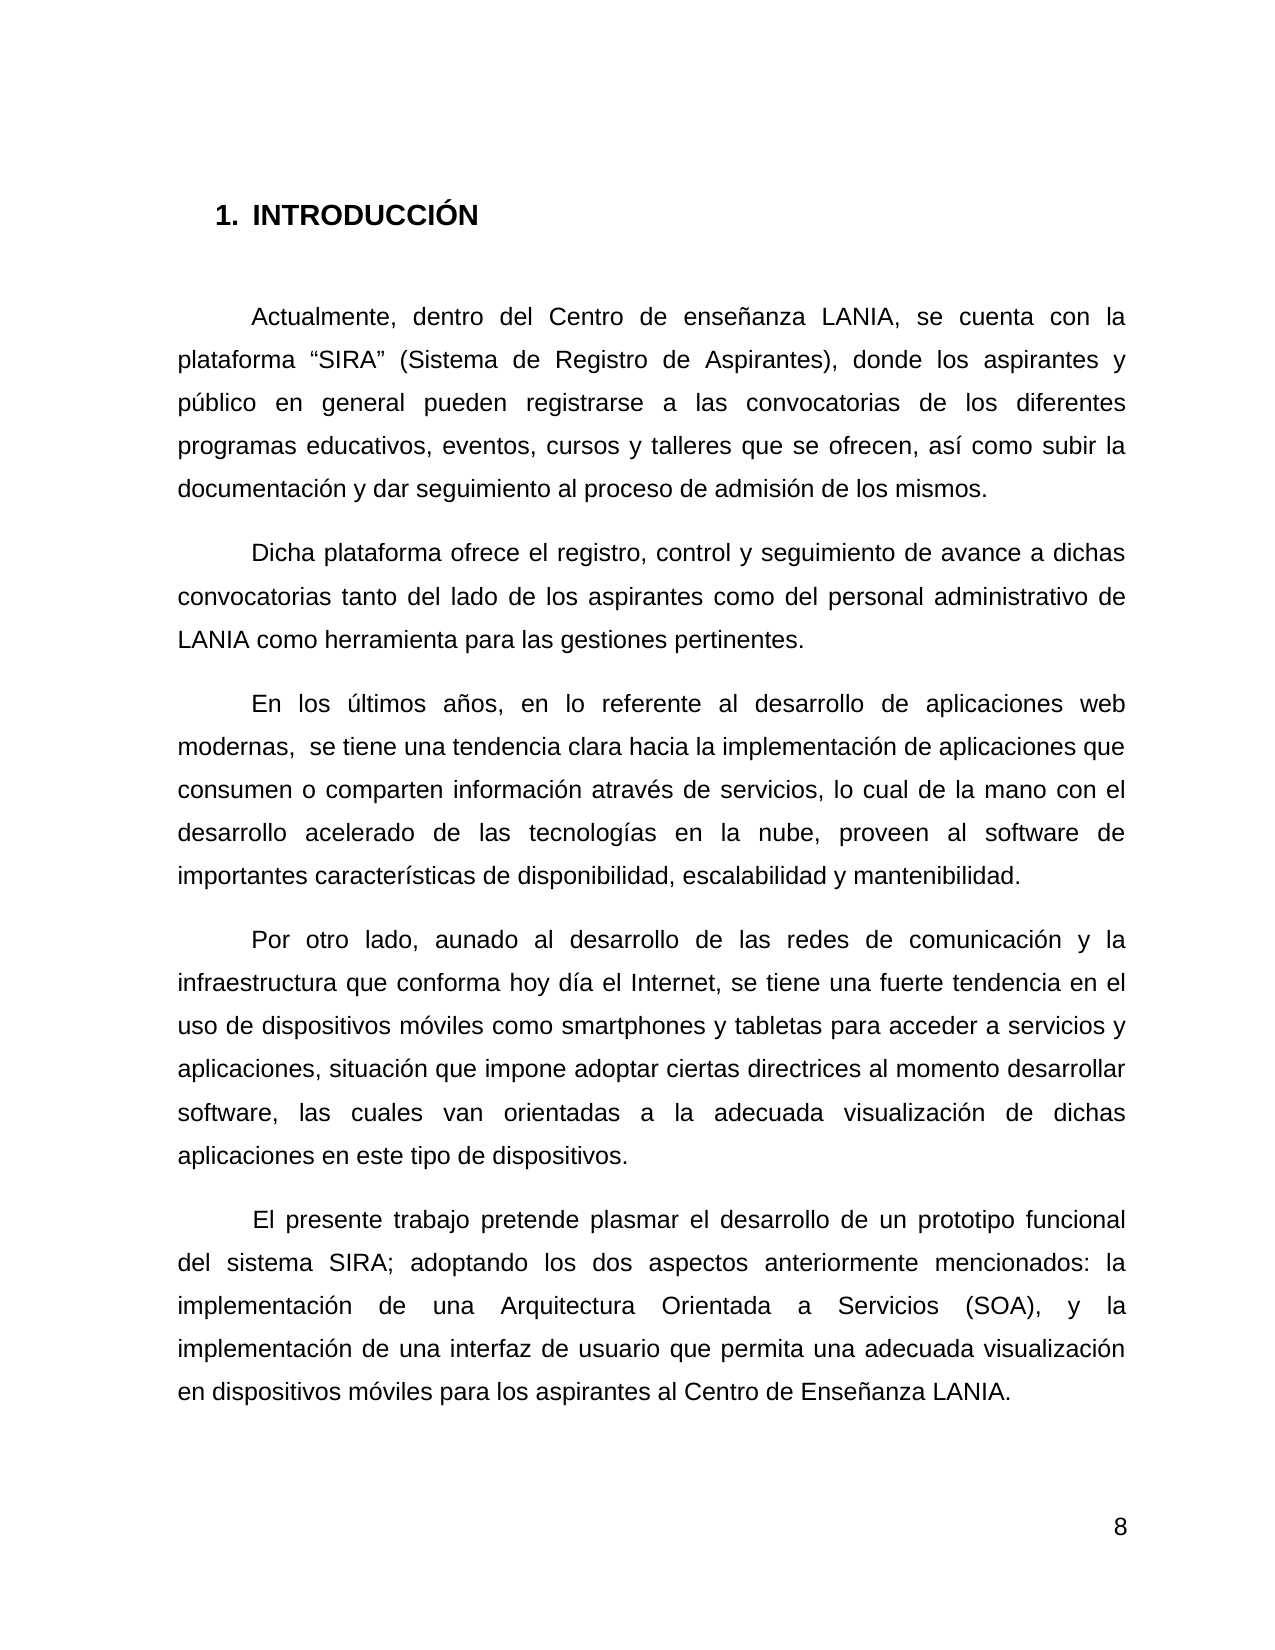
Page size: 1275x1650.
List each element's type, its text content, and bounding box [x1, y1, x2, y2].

text El presente trabajo pretende plasmar el desarrollo de un prototipo funcional del sistema SIRA; adoptando los dos aspectos anteriormente mencionados: la implementación de una Arquitectura Orientada a Servicios (SOA), y la implementación de una interfaz de usuario que permita una adecuada visualización en dispositivos móviles para los aspirantes al Centro de Enseñanza LANIA. [177, 1204, 1127, 1406]
text Dicha plataforma ofrece el registro, control y seguimiento de avance a dichas convocatorias tanto del lado de los aspirantes como del personal administrativo de LANIA como herramienta para las gestiones pertinentes. [177, 538, 1127, 653]
subtitle INTRODUCCIÓN [215, 198, 1127, 231]
text En los últimos años, en lo referente al desarrollo de aplicaciones web modernas, se tiene una tendencia clara hacia la implementación de aplicaciones que consumen o comparten información através de servicios, lo cual de la mano con el desarrollo acelerado de las tecnologías en la nube, proveen al software de importantes características de disponibilidad, escalabilidad y mantenibilidad. [177, 688, 1127, 890]
text Por otro lado, aunado al desarrollo de las redes de comunicación y la infraestructura que conforma hoy día el Internet, se tiene una fuerte tendencia en el uso de dispositivos móviles como smartphones y tabletas para acceder a servicios y aplicaciones, situación que impone adoptar ciertas directrices al momento desarrollar software, las cuales van orientadas a la adecuada visualización de dichas aplicaciones en este tipo de dispositivos. [177, 925, 1127, 1169]
text Actualmente, dentro del Centro de enseñanza LANIA, se cuenta con la plataforma “SIRA” (Sistema de Registro de Aspirantes), donde los aspirantes y público en general pueden registrarse a las convocatorias de los diferentes programas educativos, eventos, cursos y talleres que se ofrecen, así como subir la documentación y dar seguimiento al proceso de admisión de los mismos. [177, 302, 1127, 503]
